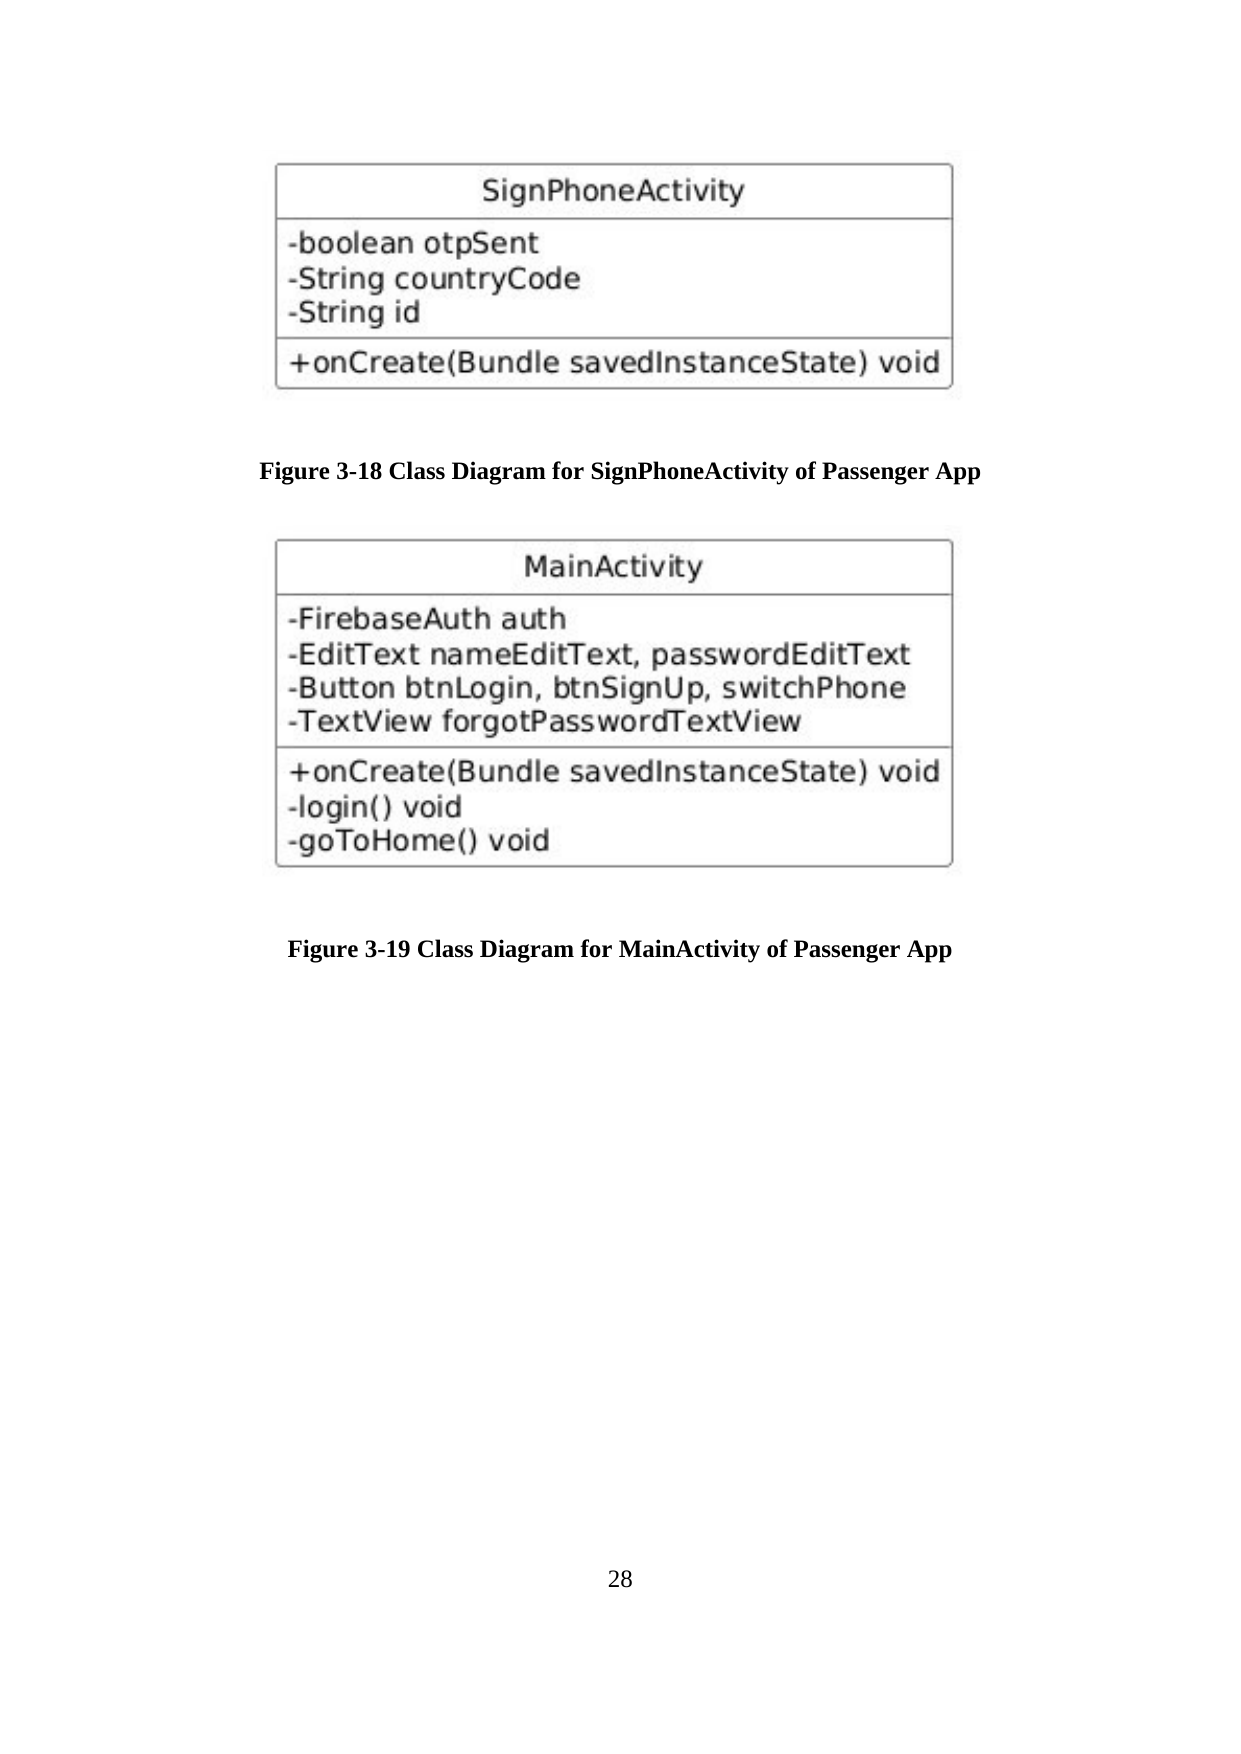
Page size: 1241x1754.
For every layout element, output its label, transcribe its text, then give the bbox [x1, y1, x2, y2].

picture [261, 150, 979, 415]
picture [261, 525, 979, 893]
